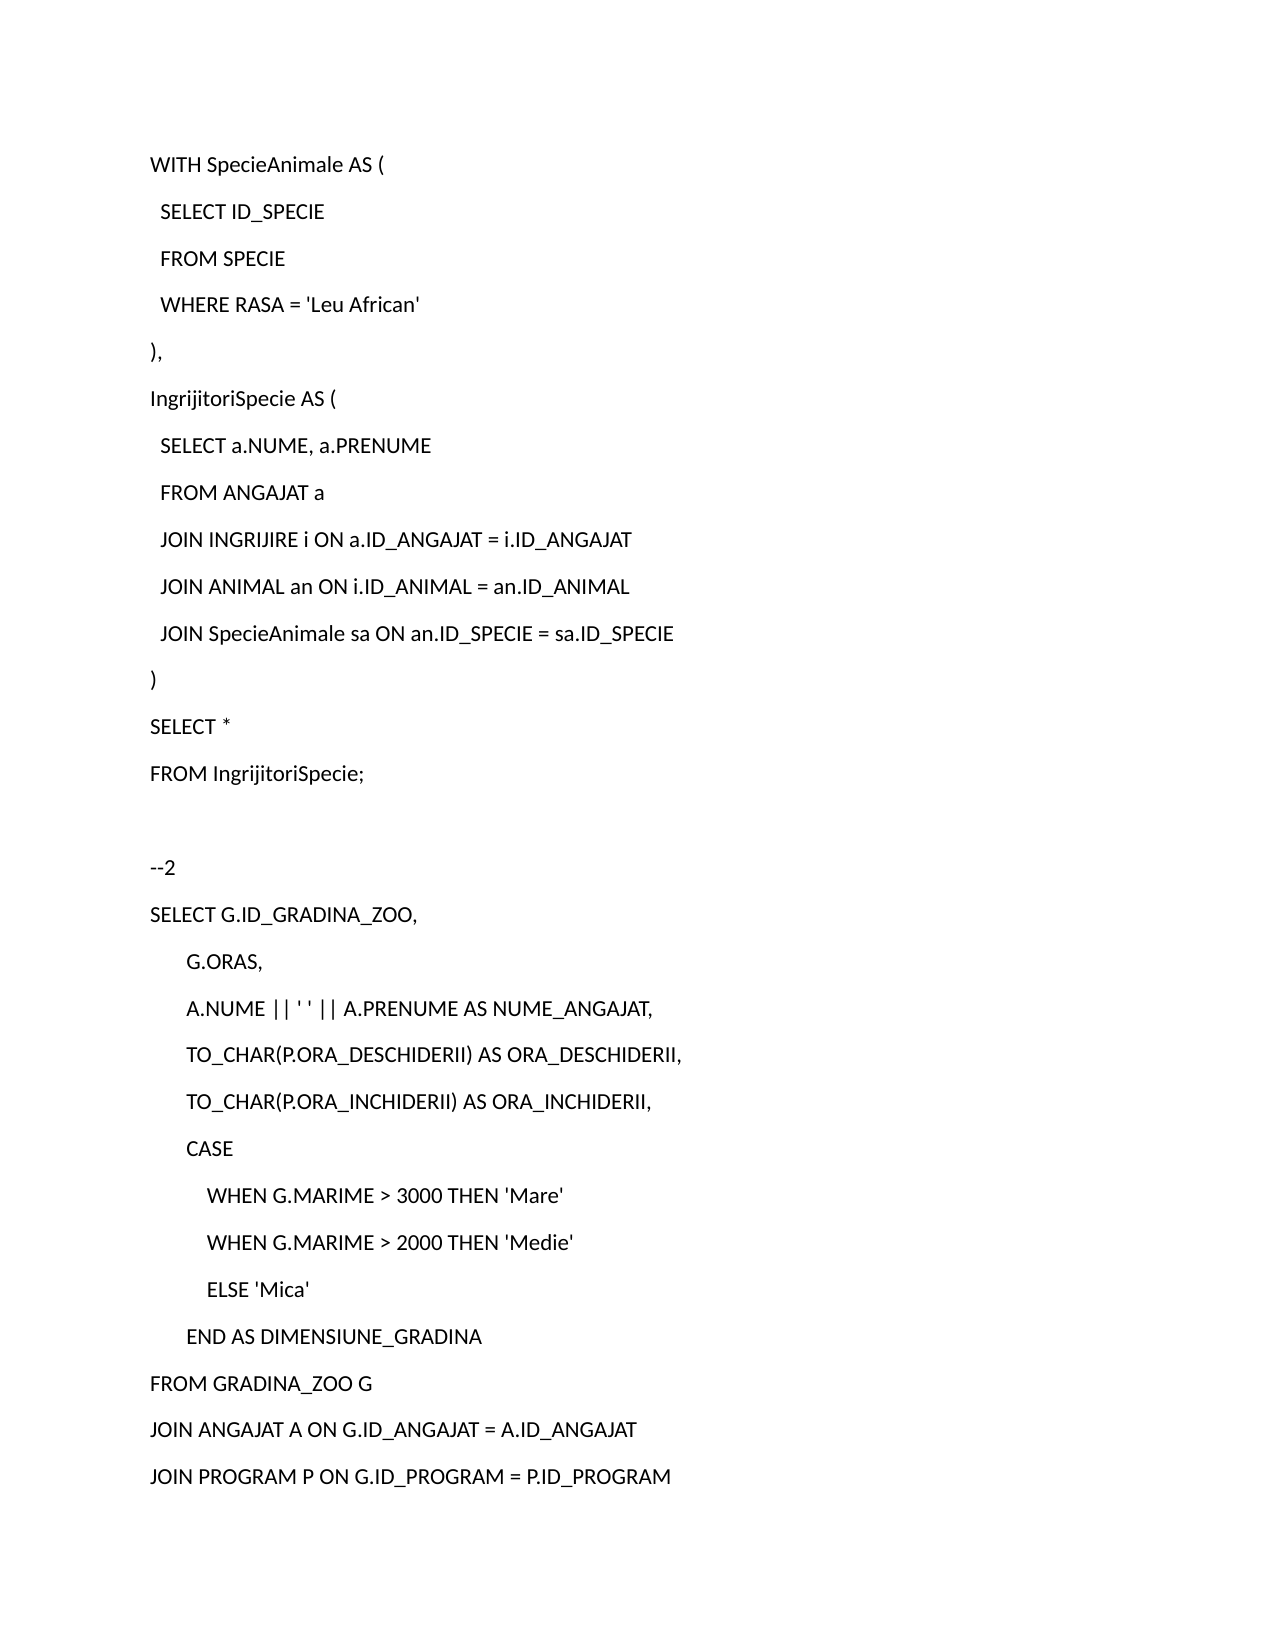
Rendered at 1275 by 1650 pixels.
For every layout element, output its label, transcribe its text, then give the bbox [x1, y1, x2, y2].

text ) [150, 666, 1125, 694]
text END AS DIMENSIUNE_GRADINA [150, 1322, 1125, 1350]
text IngrijitoriSpecie AS ( [150, 384, 1125, 412]
text JOIN PROGRAM P ON G.ID_PROGRAM = P.ID_PROGRAM [150, 1462, 1125, 1491]
text SELECT ID_SPECIE [150, 197, 1125, 225]
text FROM GRADINA_ZOO G [150, 1369, 1125, 1397]
text CASE [150, 1134, 1125, 1162]
text G.ORAS, [150, 947, 1125, 975]
text FROM SPECIE [150, 244, 1125, 272]
text WHEN G.MARIME > 2000 THEN 'Medie' [150, 1228, 1125, 1256]
text FROM ANGAJAT a [150, 478, 1125, 506]
text SELECT * [150, 712, 1125, 741]
text WITH SpecieAnimale AS ( [150, 150, 1125, 178]
text --2 [150, 853, 1125, 881]
text ), [150, 337, 1125, 366]
text JOIN SpecieAnimale sa ON an.ID_SPECIE = sa.ID_SPECIE [150, 619, 1125, 647]
text A.NUME || ' ' || A.PRENUME AS NUME_ANGAJAT, [150, 994, 1125, 1022]
text WHERE RASA = 'Leu African' [150, 291, 1125, 319]
text TO_CHAR(P.ORA_DESCHIDERII) AS ORA_DESCHIDERII, [150, 1041, 1125, 1069]
text JOIN ANIMAL an ON i.ID_ANIMAL = an.ID_ANIMAL [150, 572, 1125, 600]
text SELECT a.NUME, a.PRENUME [150, 431, 1125, 459]
text JOIN INGRIJIRE i ON a.ID_ANGAJAT = i.ID_ANGAJAT [150, 525, 1125, 553]
text SELECT G.ID_GRADINA_ZOO, [150, 900, 1125, 928]
text JOIN ANGAJAT A ON G.ID_ANGAJAT = A.ID_ANGAJAT [150, 1416, 1125, 1444]
text FROM IngrijitoriSpecie; [150, 759, 1125, 787]
text TO_CHAR(P.ORA_INCHIDERII) AS ORA_INCHIDERII, [150, 1087, 1125, 1116]
text ELSE 'Mica' [150, 1275, 1125, 1303]
text WHEN G.MARIME > 3000 THEN 'Mare' [150, 1181, 1125, 1209]
